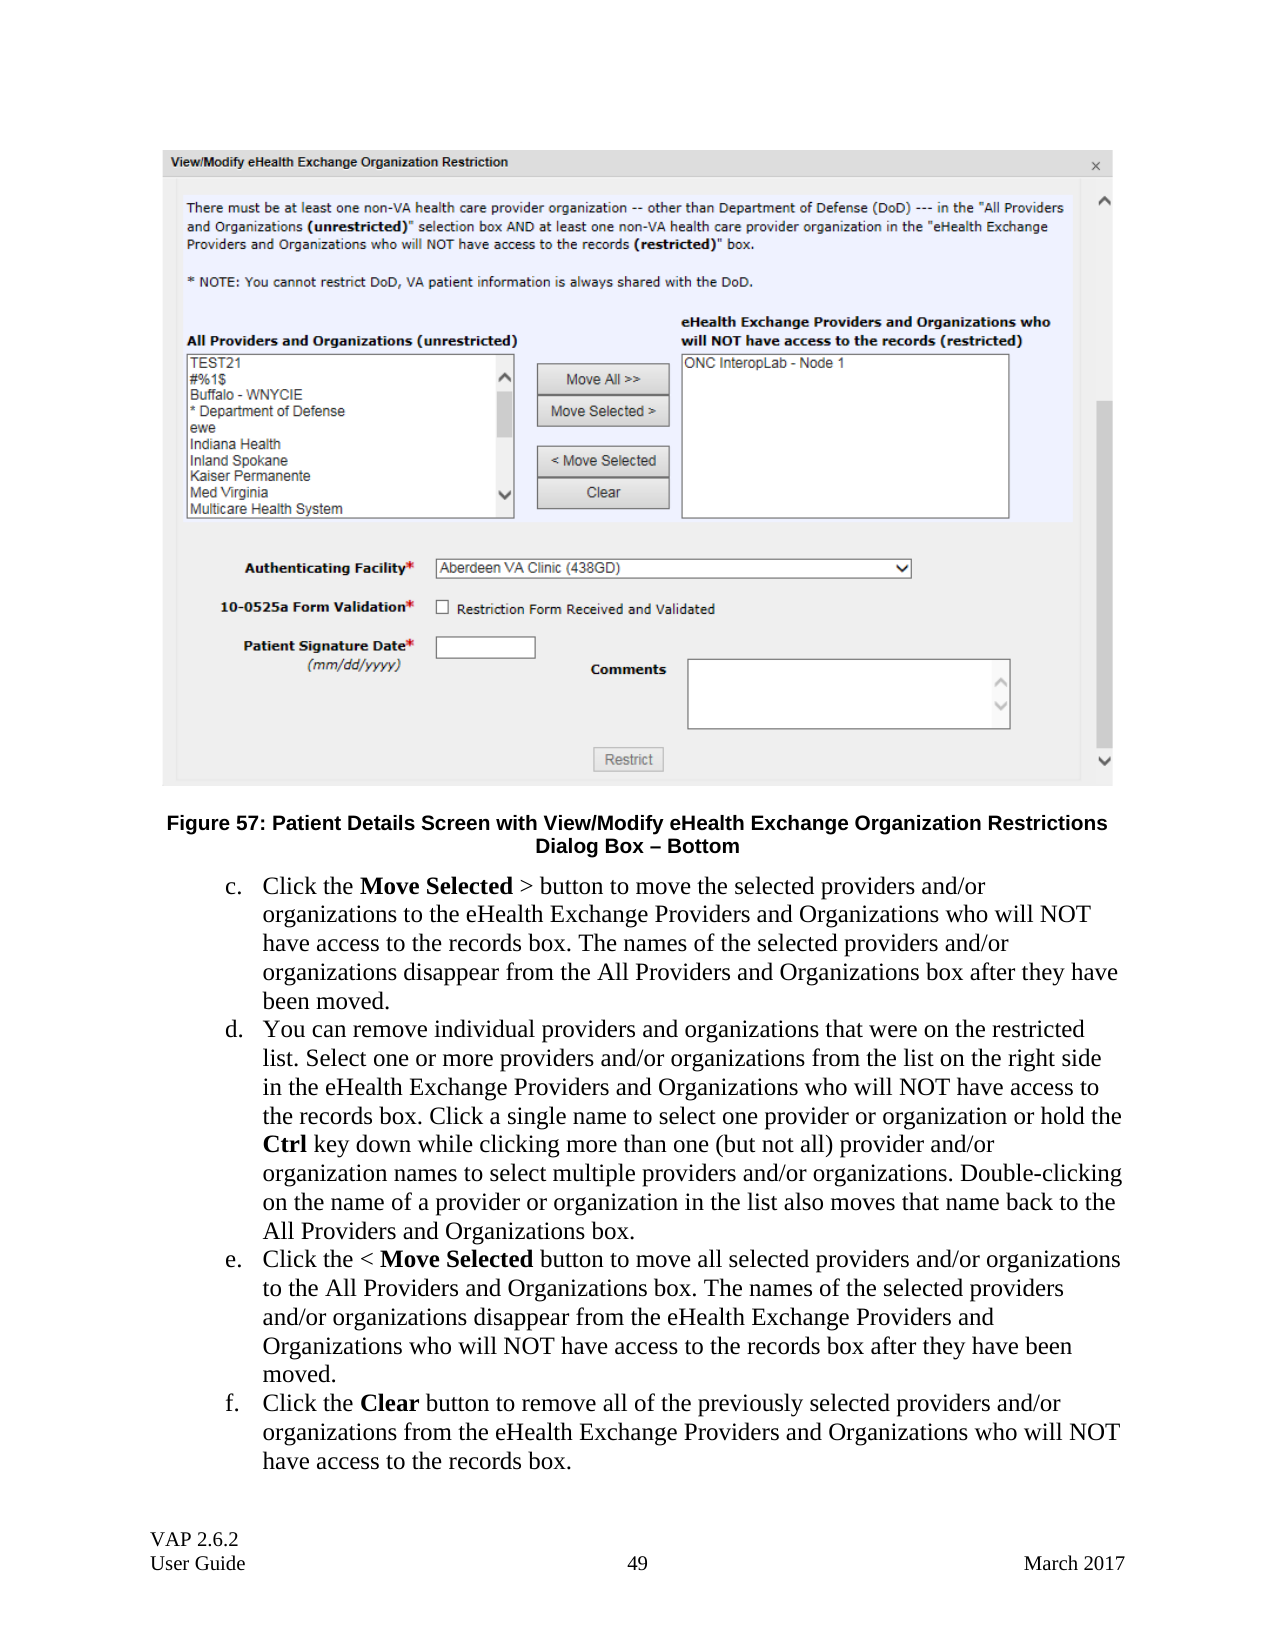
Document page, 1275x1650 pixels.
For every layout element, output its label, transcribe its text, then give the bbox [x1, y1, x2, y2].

text You can remove individual providers and organizations that were on the restricted list. Select one or more providers and/or organizations from the list on the right side in the eHealth Exchange Providers and Organizations who will NOT have access to the records box. Click a single name to select one provider or organization or hold the Ctrl key down while clicking more than one (but not all) provider and/or organization names to select multiple providers and/or organizations. Double-clicking on the name of a provider or organization in the list also moves that name back to the All Providers and Organizations box. [225, 1014, 1125, 1244]
text Figure 57: Patient Details Screen with View/Modify eHealth Exchange Organization Restrictions Dialog Box – Bottom [150, 810, 1125, 858]
text Click the Move Selected > button to move the selected providers and/or organizations to the eHealth Exchange Providers and Organizations who will NOT have access to the records box. The names of the selected providers and/or organizations disappear from the All Providers and Organizations box after they have been moved. [225, 871, 1125, 1014]
picture [162, 150, 1113, 786]
text Click the Clear button to remove all of the previously selected providers and/or organizations from the eHealth Exchange Providers and Organizations who will NOT have access to the records box. [225, 1388, 1125, 1474]
text Click the < Move Selected button to move all selected providers and/or organizations to the All Providers and Organizations box. The names of the selected providers and/or organizations disappear from the eHealth Exchange Providers and Organizations who will NOT have access to the records box after they have been moved. [225, 1244, 1125, 1388]
